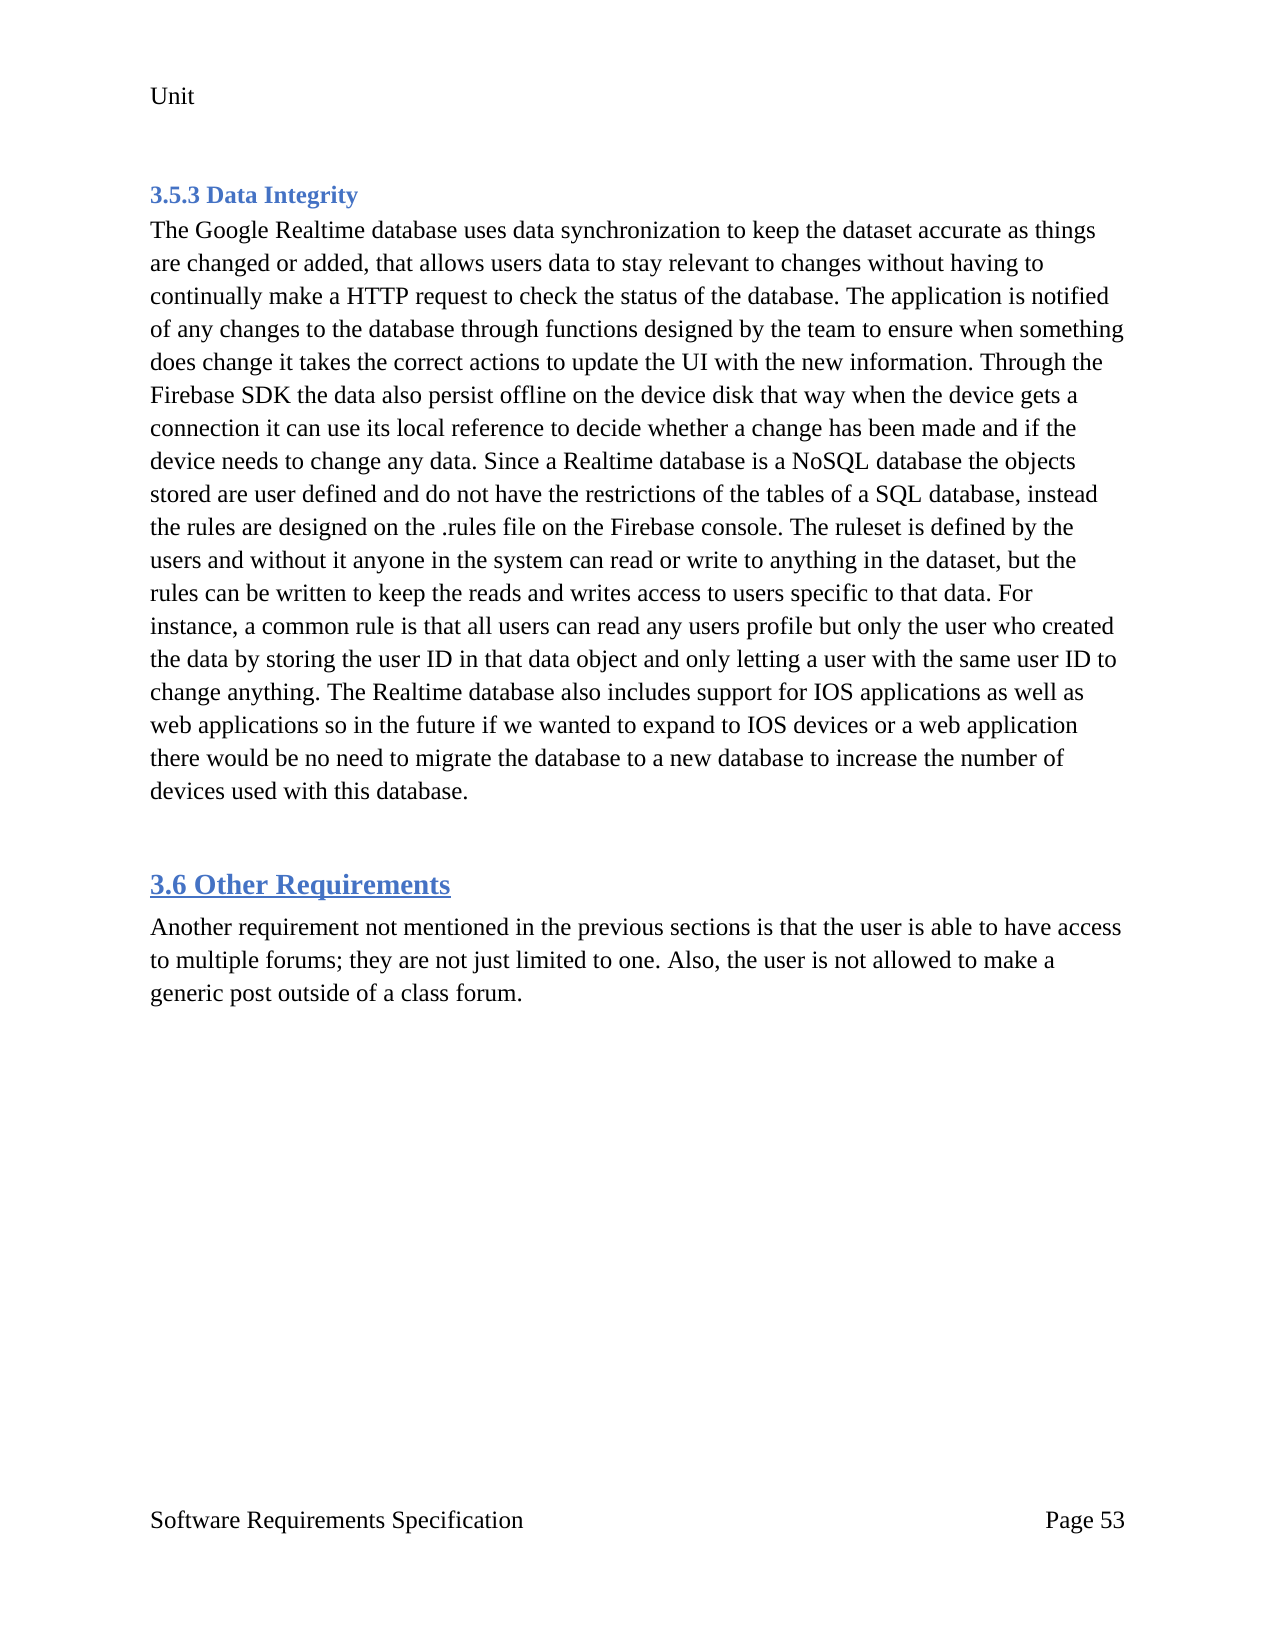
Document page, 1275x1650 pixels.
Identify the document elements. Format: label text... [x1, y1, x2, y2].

text Another requirement not mentioned in the previous sections is that the user is able to have access to multiple forums; they are not just limited to one. Also, the user is not allowed to make a generic post outside of a class forum. [150, 912, 1125, 1007]
subtitle 3.5.3 Data Integrity [150, 151, 1125, 209]
text The Google Realtime database uses data synchronization to keep the dataset accurate as things are changed or added, that allows users data to stay relevant to changes without having to continually make a HTTP request to check the status of the database. The application is notified of any changes to the database through functions designed by the team to ensure when something does change it takes the correct actions to update the UI with the new information. Through the Firebase SDK the data also persist offline on the device disk that way when the device gets a connection it can use its local reference to decide whether a change has been made and if the device needs to change any data. Since a Realtime database is a NoSQL database the objects stored are user defined and do not have the restrictions of the tables of a SQL database, instead the rules are designed on the .rules file on the Firebase console. The ruleset is defined by the users and without it anyone in the system can read or write to anything in the dataset, but the rules can be written to keep the reads and writes access to users specific to that data. For instance, a common rule is that all users can read any users profile but only the user who created the data by storing the user ID in that data object and only letting a user with the same user ID to change anything. The Realtime database also includes support for IOS applications as well as web applications so in the future if we wanted to expand to IOS devices or a web application there would be no need to migrate the database to a new database to increase the number of devices used with this database. [150, 215, 1125, 838]
subtitle 3.6 Other Requirements [150, 867, 1125, 901]
